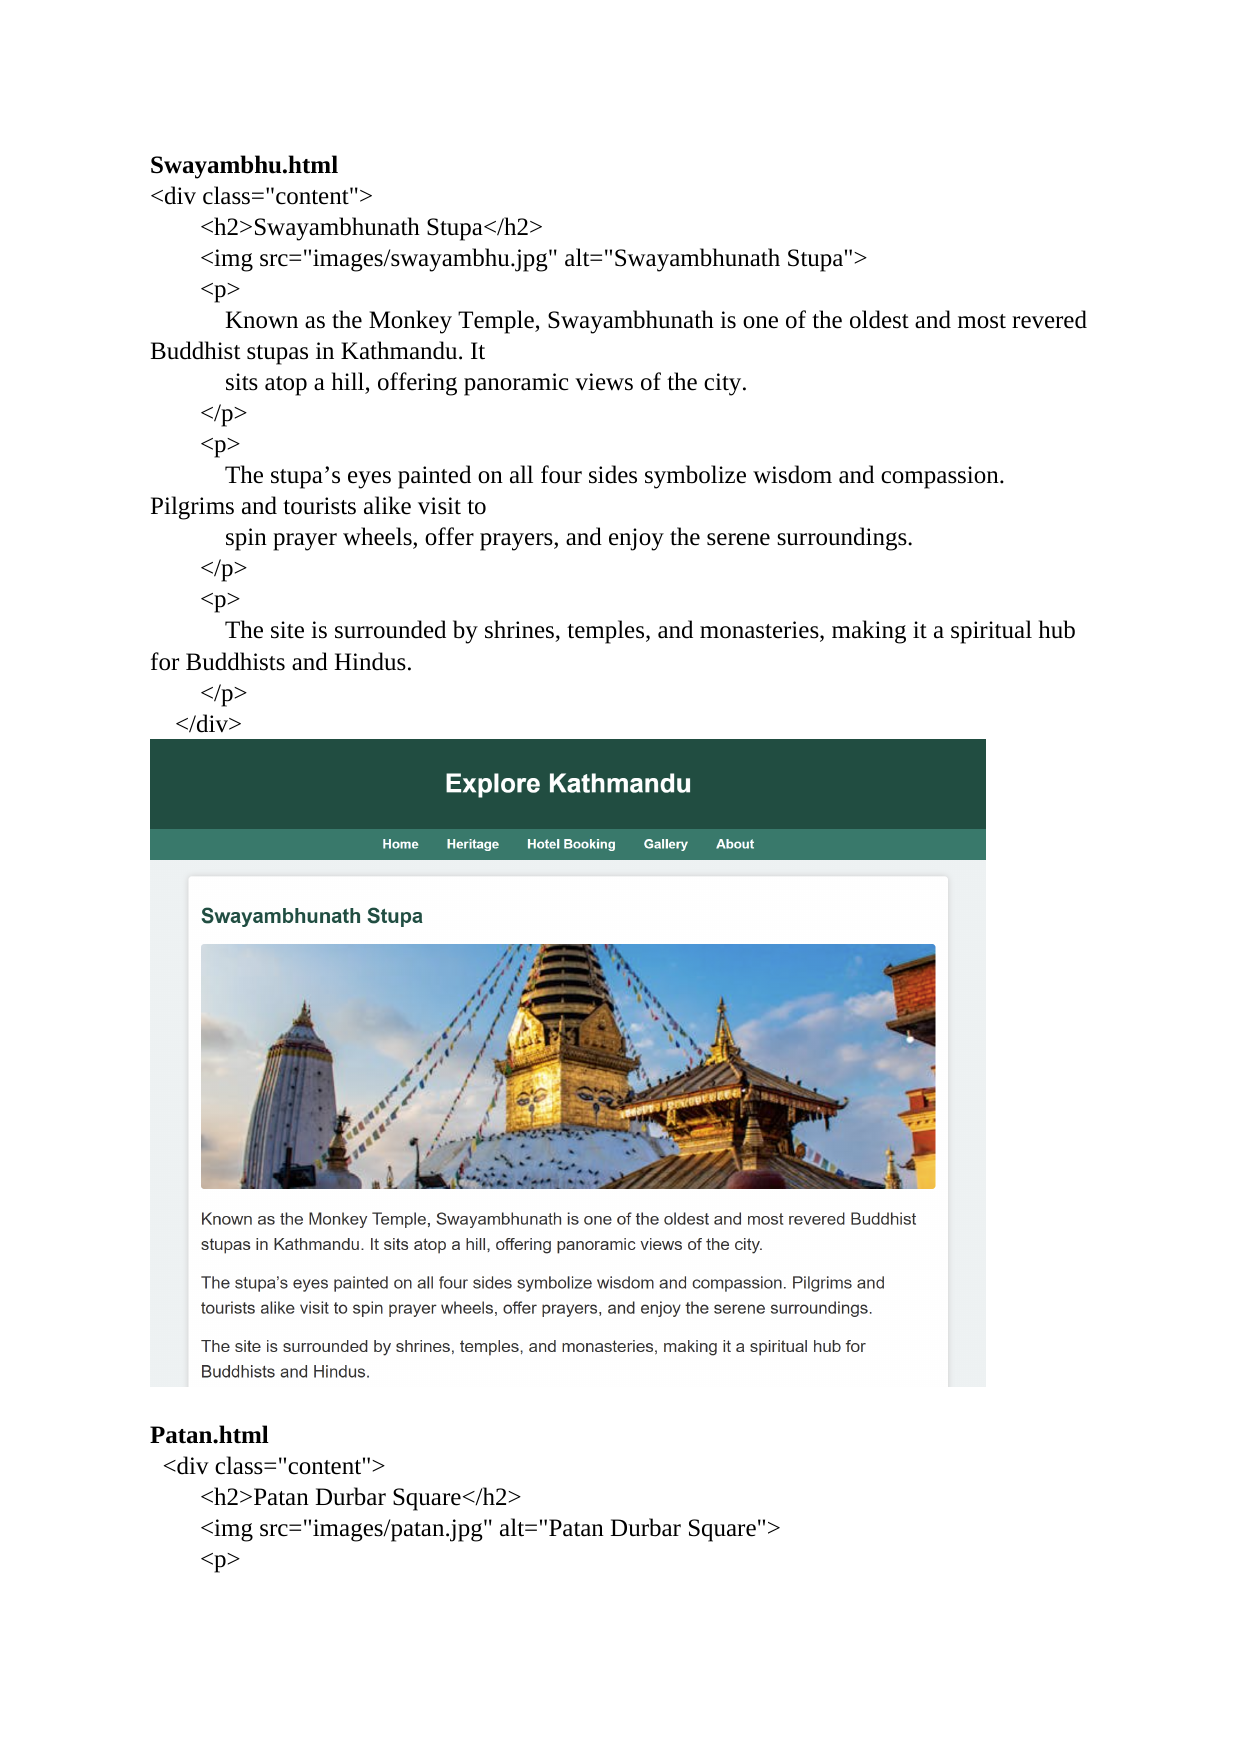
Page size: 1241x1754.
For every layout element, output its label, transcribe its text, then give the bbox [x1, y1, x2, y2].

text <p> [150, 274, 1090, 303]
text The site is surrounded by shrines, temples, and monasteries, making it a spiritual hub for Buddhists and Hindus. [150, 616, 1090, 675]
text <p> [150, 584, 1090, 613]
text The stupa’s eyes painted on all four sides symbolize wisdom and compassion. Pilgrims and tourists alike visit to [150, 460, 1090, 520]
text <img src="images/swayambhu.jpg" alt="Swayambhunath Stupa"> [150, 243, 1090, 272]
text sits atop a hill, offering panoramic views of the city. [150, 367, 1090, 396]
text <div class="content"> [150, 1451, 1090, 1480]
text <div class="content"> [150, 181, 1090, 210]
text <p> [150, 429, 1090, 458]
text </p> [150, 553, 1090, 582]
text Patan.html [150, 1420, 1090, 1449]
text Known as the Monkey Temple, Swayambhunath is one of the oldest and most revered Buddhist stupas in Kathmandu. It [150, 305, 1090, 365]
text spin prayer wheels, offer prayers, and enjoy the serene surroundings. [150, 522, 1090, 551]
text Swayambhu.html [150, 150, 1090, 179]
text </p> [150, 678, 1090, 706]
text <img src="images/patan.jpg" alt="Patan Durbar Square"> [150, 1513, 1090, 1542]
text <h2>Swayambhunath Stupa</h2> [150, 212, 1090, 241]
picture [150, 739, 986, 1387]
text <p> [150, 1544, 1090, 1573]
text <h2>Patan Durbar Square</h2> [150, 1482, 1090, 1511]
text </div> [150, 709, 1090, 737]
text </p> [150, 398, 1090, 427]
